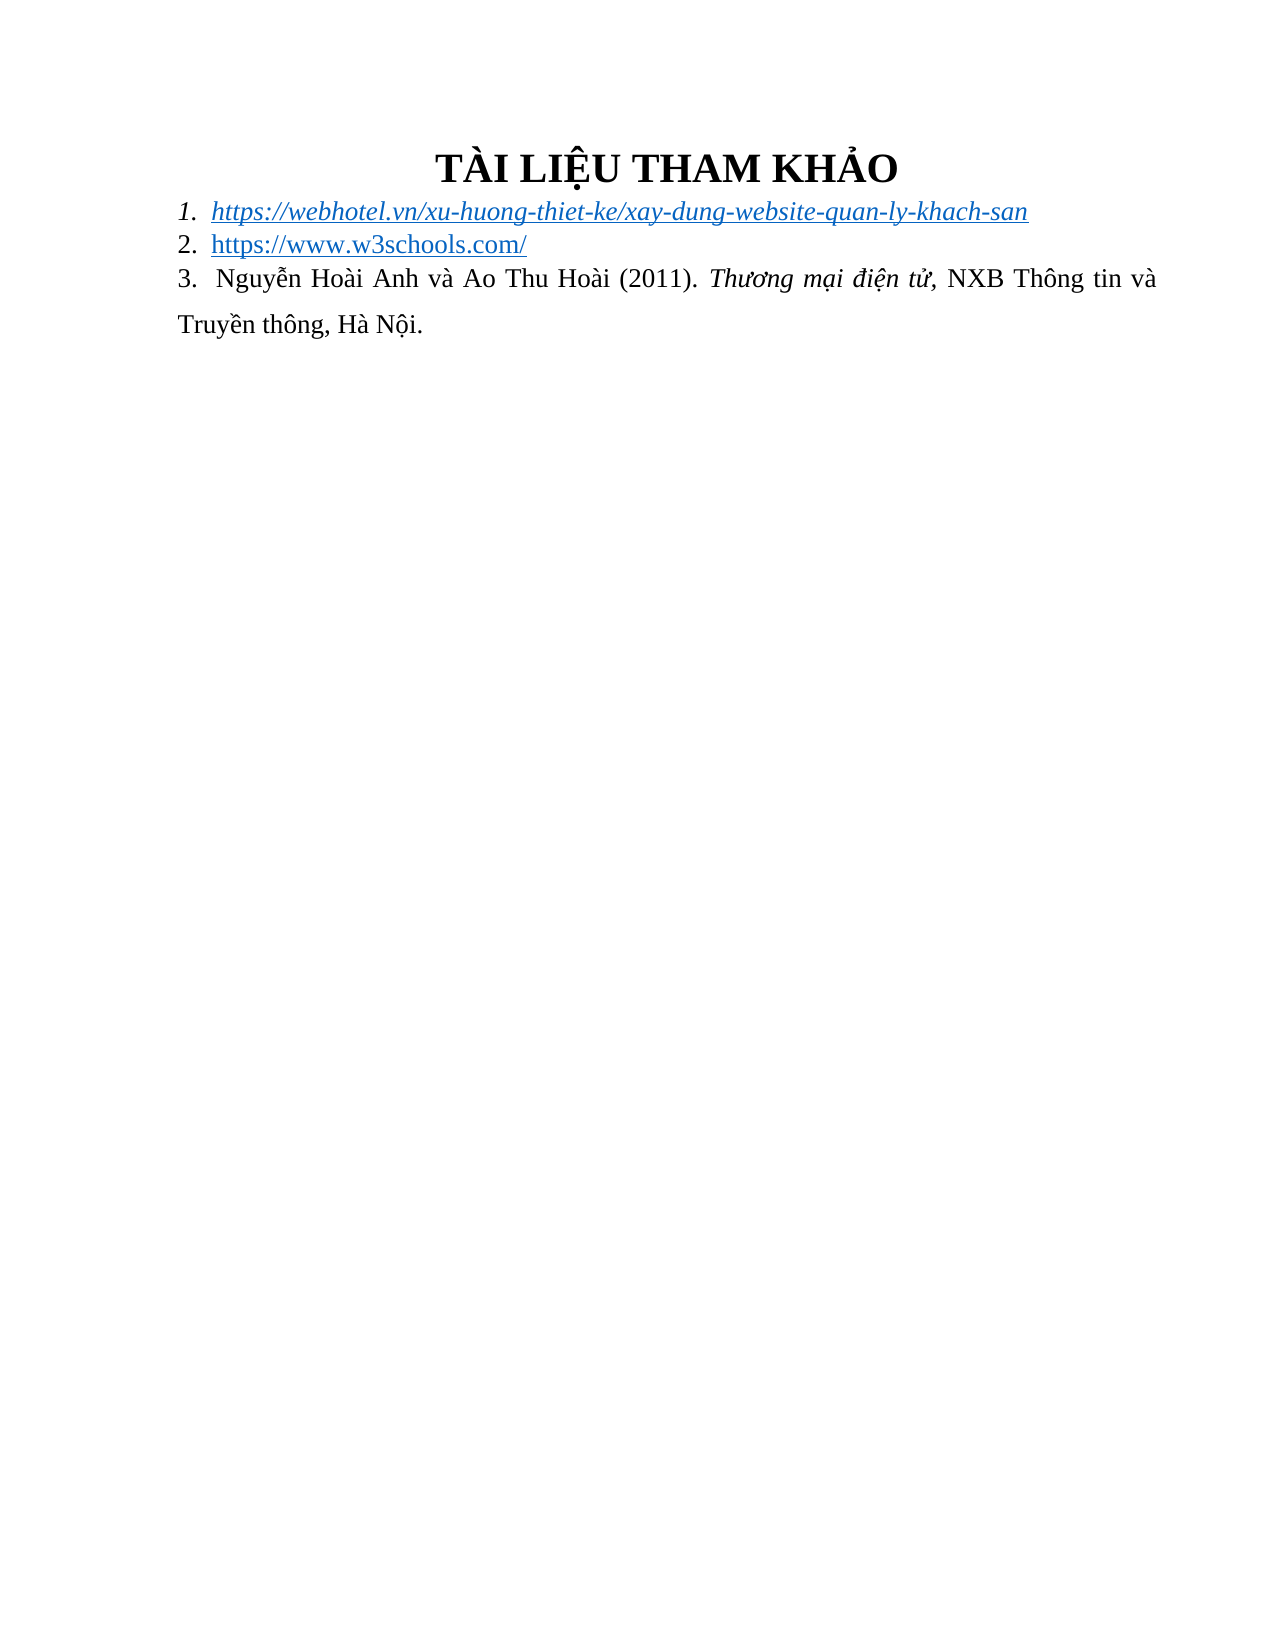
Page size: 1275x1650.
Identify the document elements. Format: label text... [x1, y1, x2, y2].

list 1. https://webhotel.vn/xu-huong-thiet-ke/xay-dung-website-quan-ly-khach-san [177, 195, 1157, 226]
list 2. https://www.w3schools.com/ [177, 228, 1157, 259]
list 3. Nguyễn Hoài Anh và Ao Thu Hoài (2011). Thương mại điện tử, NXB Thông tin và Truyền thông, Hà Nội. [177, 262, 1157, 340]
subtitle TÀI LIỆU THAM KHẢO [177, 143, 1157, 191]
